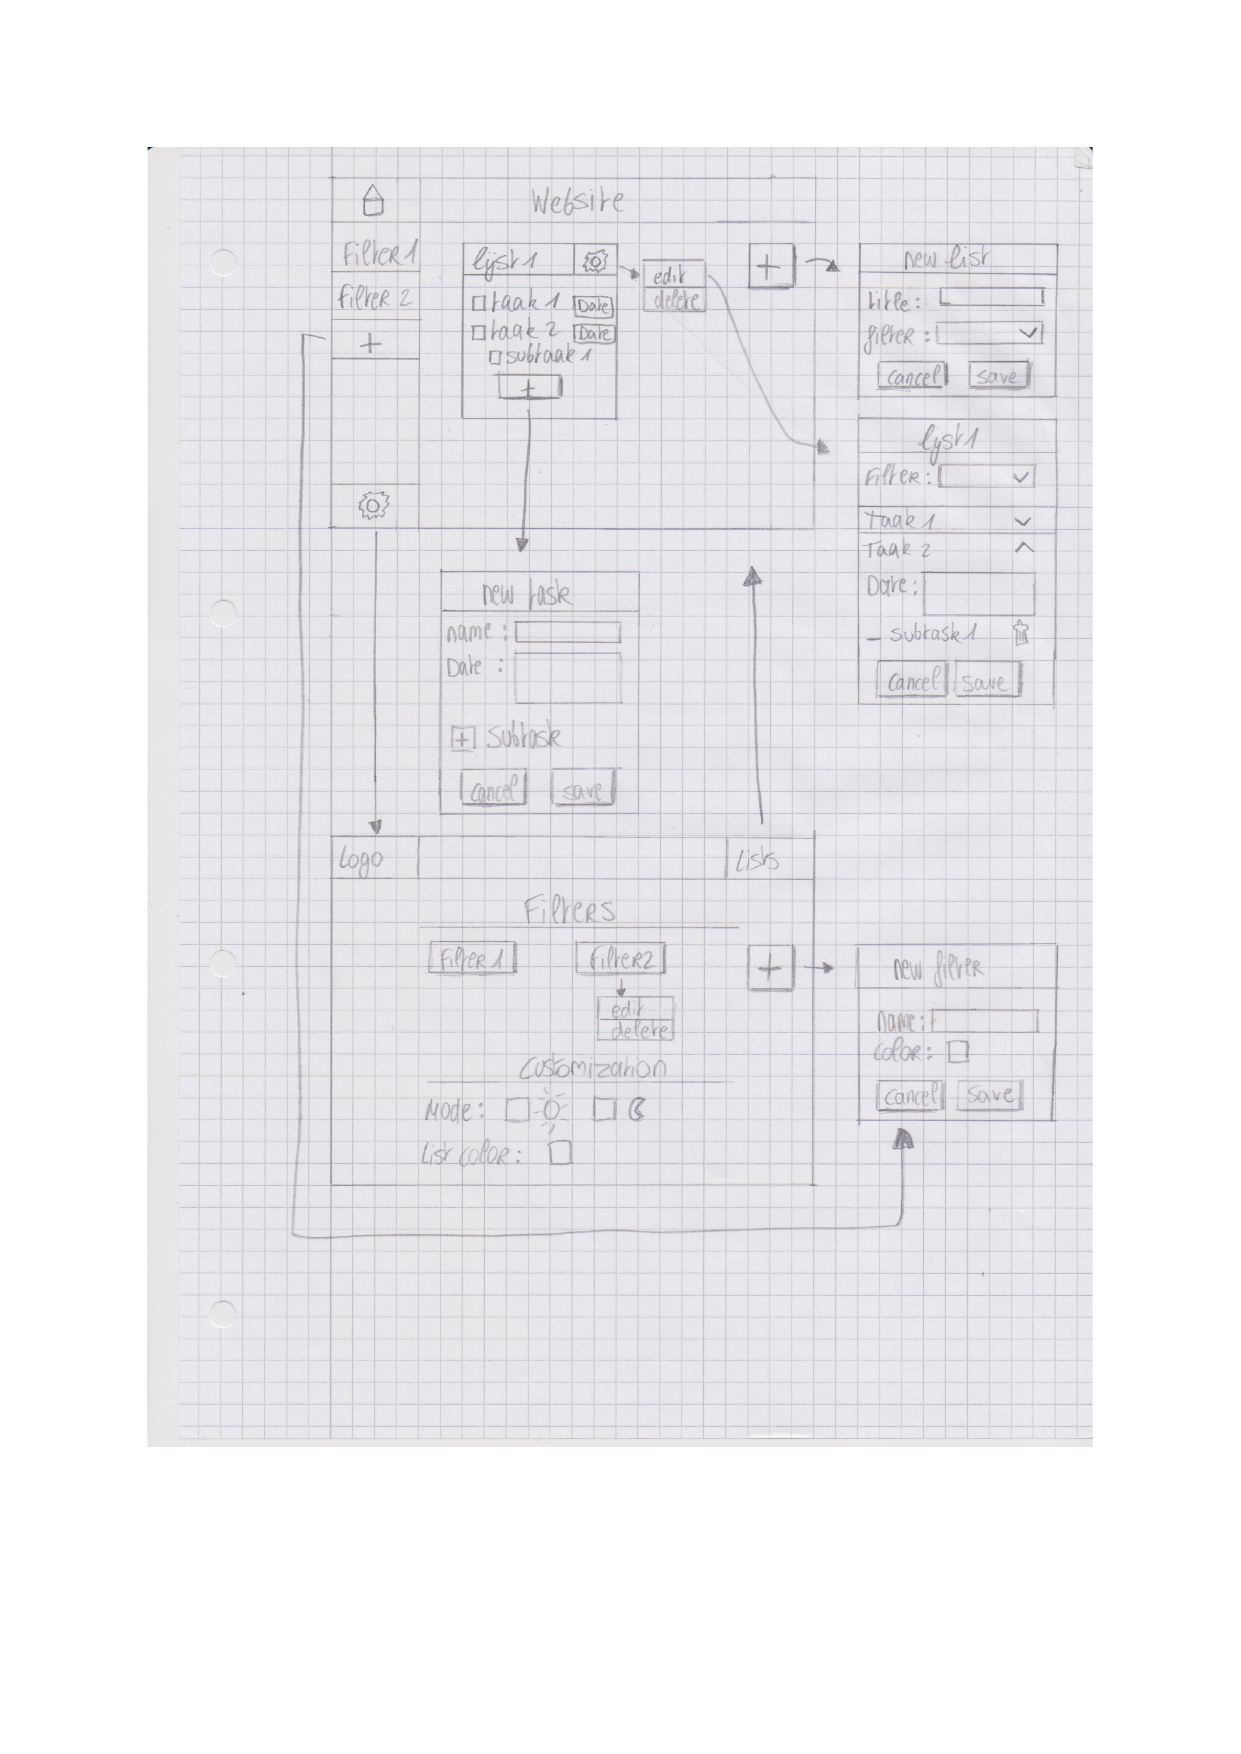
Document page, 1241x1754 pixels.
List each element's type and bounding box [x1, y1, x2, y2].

picture [147, 147, 1093, 1447]
